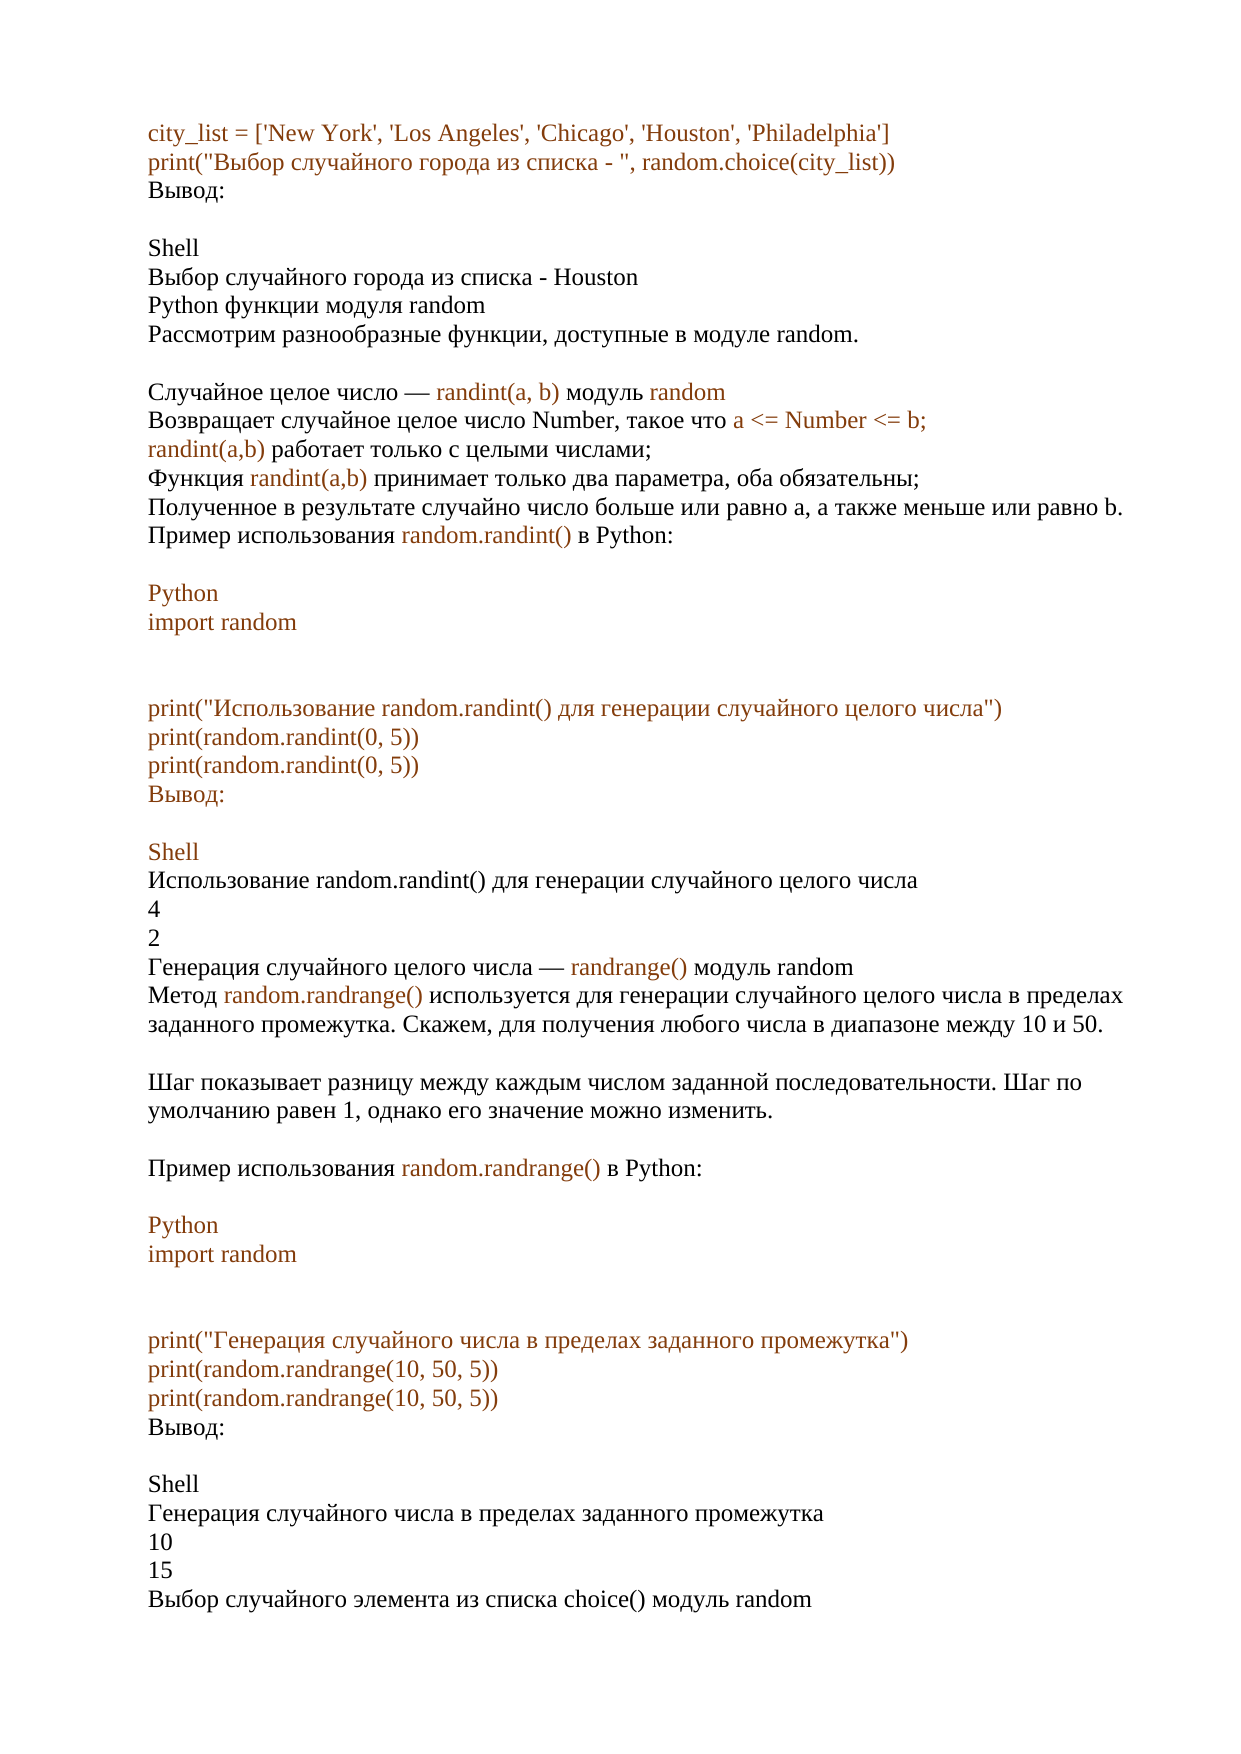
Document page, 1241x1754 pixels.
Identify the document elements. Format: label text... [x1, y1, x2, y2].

text Shell [148, 233, 1152, 262]
text print("Генерация случайного числа в пределах заданного промежутка") [148, 1326, 1152, 1354]
text print(random.randint(0, 5)) [148, 751, 1152, 779]
text Вывод: [148, 1412, 1152, 1441]
text randint(a,b) работает только с целыми числами; [148, 434, 1152, 463]
text Пример использования random.randrange() в Python: [148, 1153, 1152, 1182]
text Вывод: [148, 779, 1152, 808]
text Использование random.randint() для генерации случайного целого числа [148, 866, 1152, 894]
text Возвращает случайное целое число Number, такое что a <= Number <= b; [148, 406, 1152, 434]
text print("Использование random.randint() для генерации случайного целого числа") [148, 693, 1152, 722]
text Python [148, 1211, 1152, 1239]
text Рассмотрим разнообразные функции, доступные в модуле random. [148, 319, 1152, 348]
text Функция randint(a,b) принимает только два параметра, оба обязательны; [148, 463, 1152, 492]
text Shell [148, 837, 1152, 866]
text Python функции модуля random [148, 291, 1152, 319]
text Python [148, 578, 1152, 607]
text Выбор случайного города из списка - Houston [148, 262, 1152, 291]
text Шаг показывает разницу между каждым числом заданной последовательности. Шаг по умолчанию равен 1, однако его значение можно изменить. [148, 1067, 1152, 1124]
text 2 [148, 923, 1152, 952]
text Выбор случайного элемента из списка choice() модуль random [148, 1584, 1152, 1613]
text Shell [148, 1469, 1152, 1498]
text 15 [148, 1556, 1152, 1584]
text Генерация случайного целого числа — randrange() модуль random [148, 952, 1152, 981]
text print(random.randint(0, 5)) [148, 722, 1152, 751]
text Полученное в результате случайно число больше или равно a, а также меньше или равно b. [148, 492, 1152, 521]
text print(random.randrange(10, 50, 5)) [148, 1383, 1152, 1412]
text import random [148, 607, 1152, 636]
text city_list = ['New York', 'Los Angeles', 'Chicago', 'Houston', 'Philadelphia'] [148, 118, 1152, 147]
text print(random.randrange(10, 50, 5)) [148, 1354, 1152, 1383]
text Метод random.randrange() используется для генерации случайного целого числа в пределах заданного промежутка. Скажем, для получения любого числа в диапазоне между 10 и 50. [148, 981, 1152, 1038]
text import random [148, 1239, 1152, 1268]
text Вывод: [148, 176, 1152, 204]
text Случайное целое число — randint(a, b) модуль random [148, 377, 1152, 406]
text Генерация случайного числа в пределах заданного промежутка [148, 1498, 1152, 1527]
text print("Выбор случайного города из списка - ", random.choice(city_list)) [148, 147, 1152, 176]
text Пример использования random.randint() в Python: [148, 521, 1152, 549]
text 10 [148, 1527, 1152, 1556]
text 4 [148, 894, 1152, 923]
